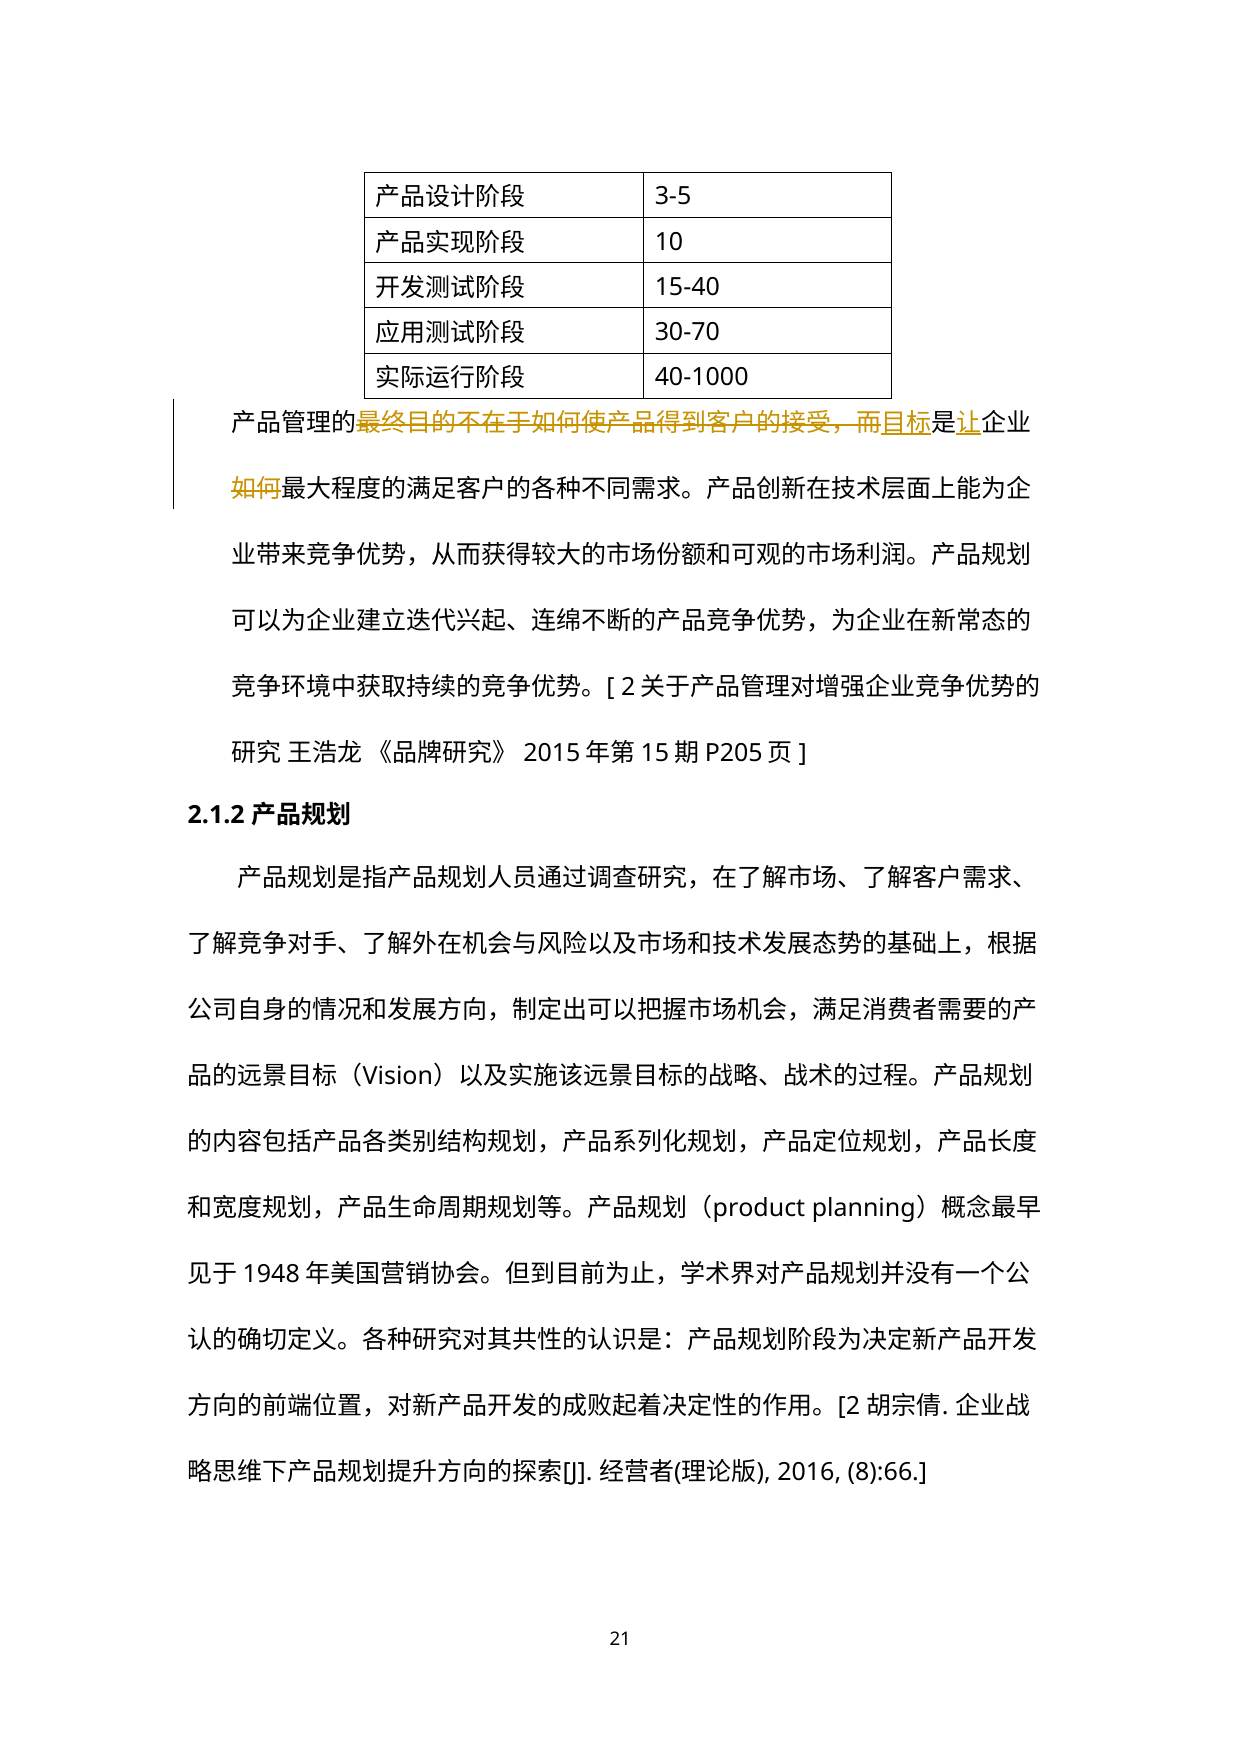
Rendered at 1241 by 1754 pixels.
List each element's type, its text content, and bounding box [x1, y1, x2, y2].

table_cell 10 [644, 218, 891, 262]
table_cell 40-1000 [644, 354, 891, 397]
table_cell 实际运行阶段 [365, 354, 643, 397]
table_cell 产品设计阶段 [365, 173, 643, 217]
table_cell 3-5 [644, 173, 891, 217]
table_cell 30-70 [644, 308, 891, 352]
table_cell 15-40 [644, 263, 891, 307]
table_cell 应用测试阶段 [365, 308, 643, 352]
table_cell 产品实现阶段 [365, 218, 643, 262]
text 产品规划是指产品规划人员通过调查研究，在了解市场、了解客户需求、了解竞争对手、了解外在机会与风险以及市场和技术发展态势的基础上，根据公司自身的情况和发展方向，制定出可以把握市场机会，满足消费者需要的产品的远景目标（Vision）以及实施该远景目标的战略、战术的过程。产品规划的内容包括产品各类别结构规划，产品系列化规划，产品定位规划，产品长度和宽度规划，产品生命周期规划等。产品规划（product planning）概念最早见于1948年美国营销协会。但到目前为止，学术界对产品规划并没有一个公认的确切定义。各种研究对其共性的认识是：产品规划阶段为决定新产品开发方向的前端位置，对新产品开发的成败起着决定性的作用。[2 胡宗倩. 企业战略思维下产品规划提升方向的探索[J]. 经营者(理论版), 2016, (8):66.] [187, 853, 1053, 1492]
text 2.1.2 产品规划 [187, 791, 1053, 835]
table_cell 开发测试阶段 [365, 263, 643, 307]
text 产品管理的是企业最大程度的满足客户的各种不同需求。产品创新在技术层面上能为企业带来竞争优势，从而获得较大的市场份额和可观的市场利润。产品规划可以为企业建立迭代兴起、连绵不断的产品竞争优势，为企业在新常态的竞争环境中获取持续的竞争优势。[ 2关于产品管理对增强企业竞争优势的研究 王浩龙 《品牌研究》 2015年第15期 P205页 ] [231, 398, 1053, 773]
